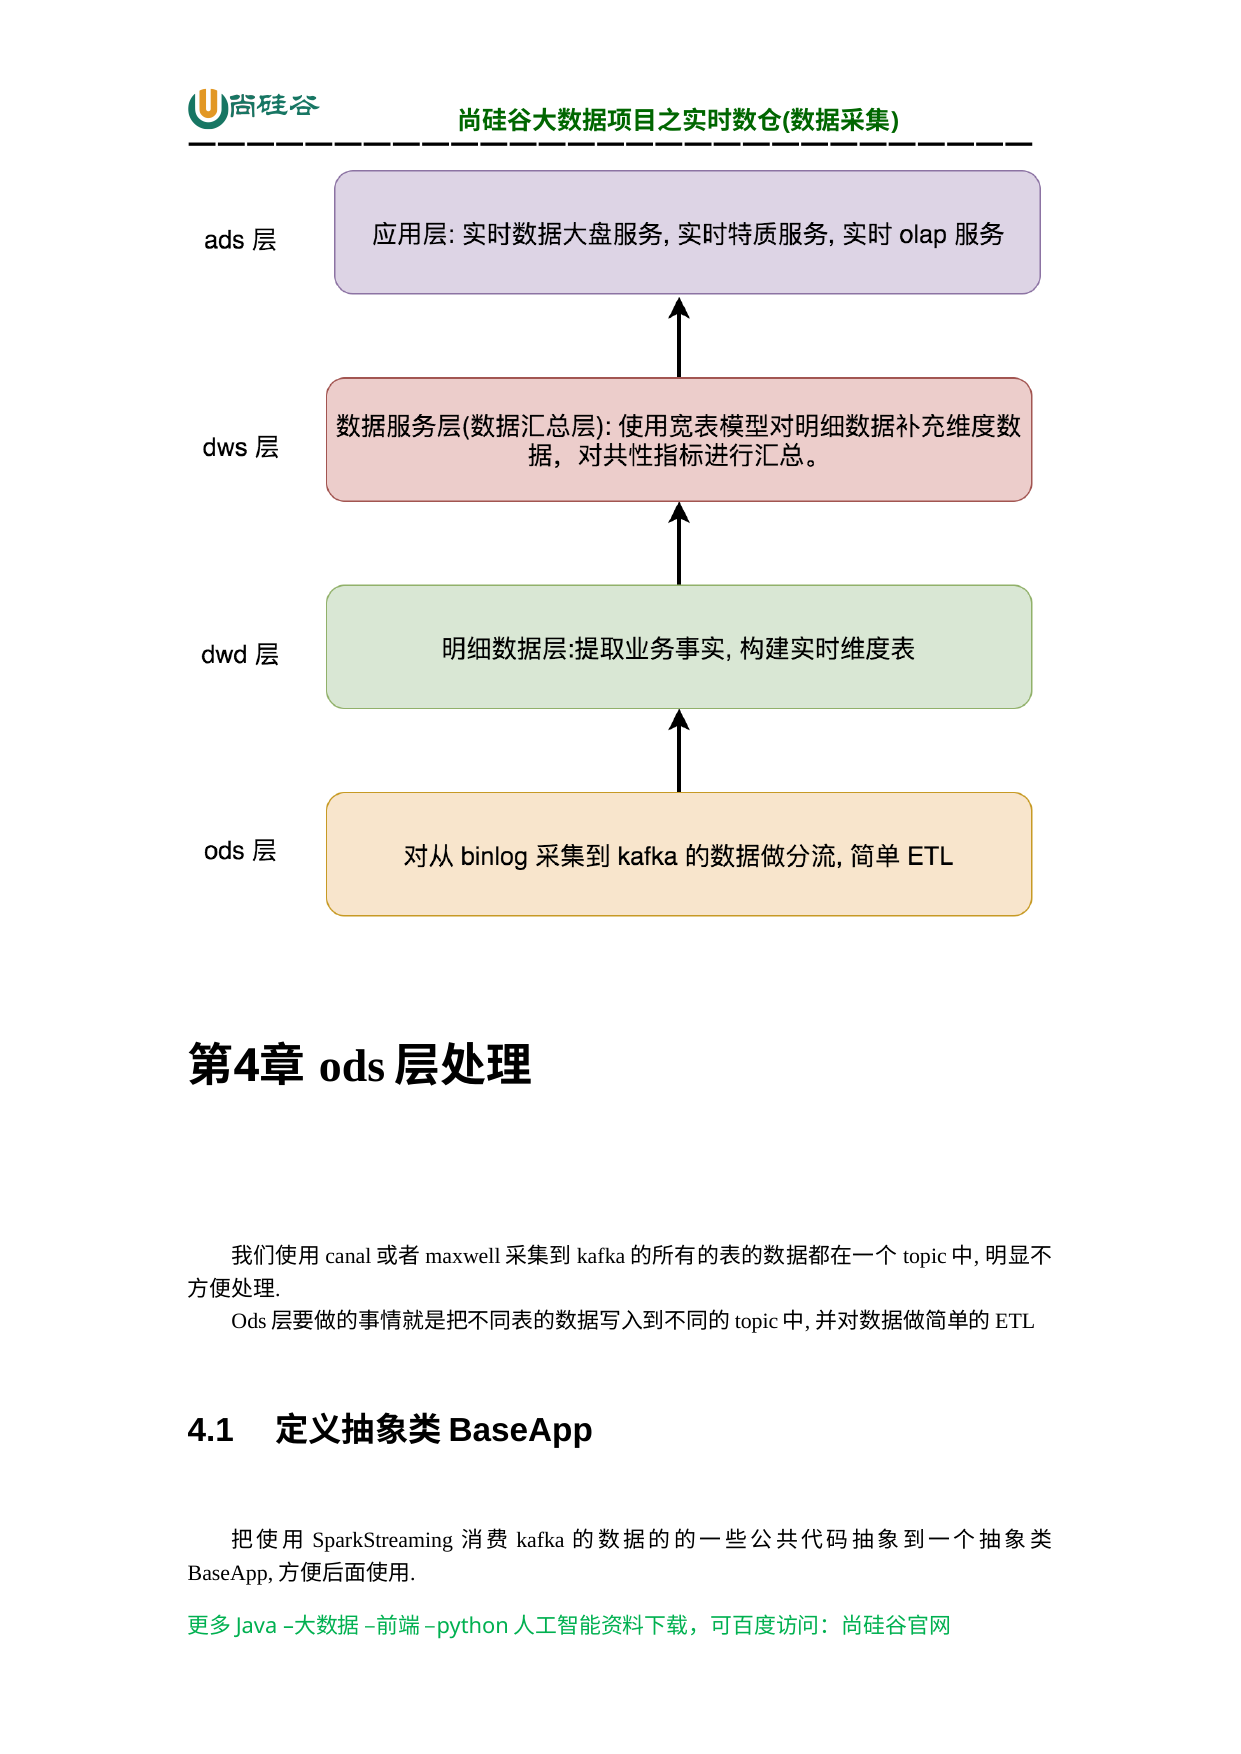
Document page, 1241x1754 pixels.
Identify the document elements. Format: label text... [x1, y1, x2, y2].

picture [187, 88, 321, 130]
subtitle ods层处理 [187, 1013, 1053, 1110]
text Ods层要做的事情就是把不同表的数据写入到不同的topic中, 并对数据做简单的ETL [187, 1303, 1053, 1335]
subtitle 定义抽象类BaseApp [187, 1395, 1053, 1460]
text 把使用SparkStreaming消费kafka的数据的的一些公共代码抽象到一个抽象类BaseApp, 方便后面使用. [187, 1522, 1053, 1587]
text 我们使用canal或者maxwell采集到kafka的所有的表的数据都在一个topic中, 明显不方便处理. [187, 1238, 1053, 1303]
picture [187, 165, 1053, 933]
